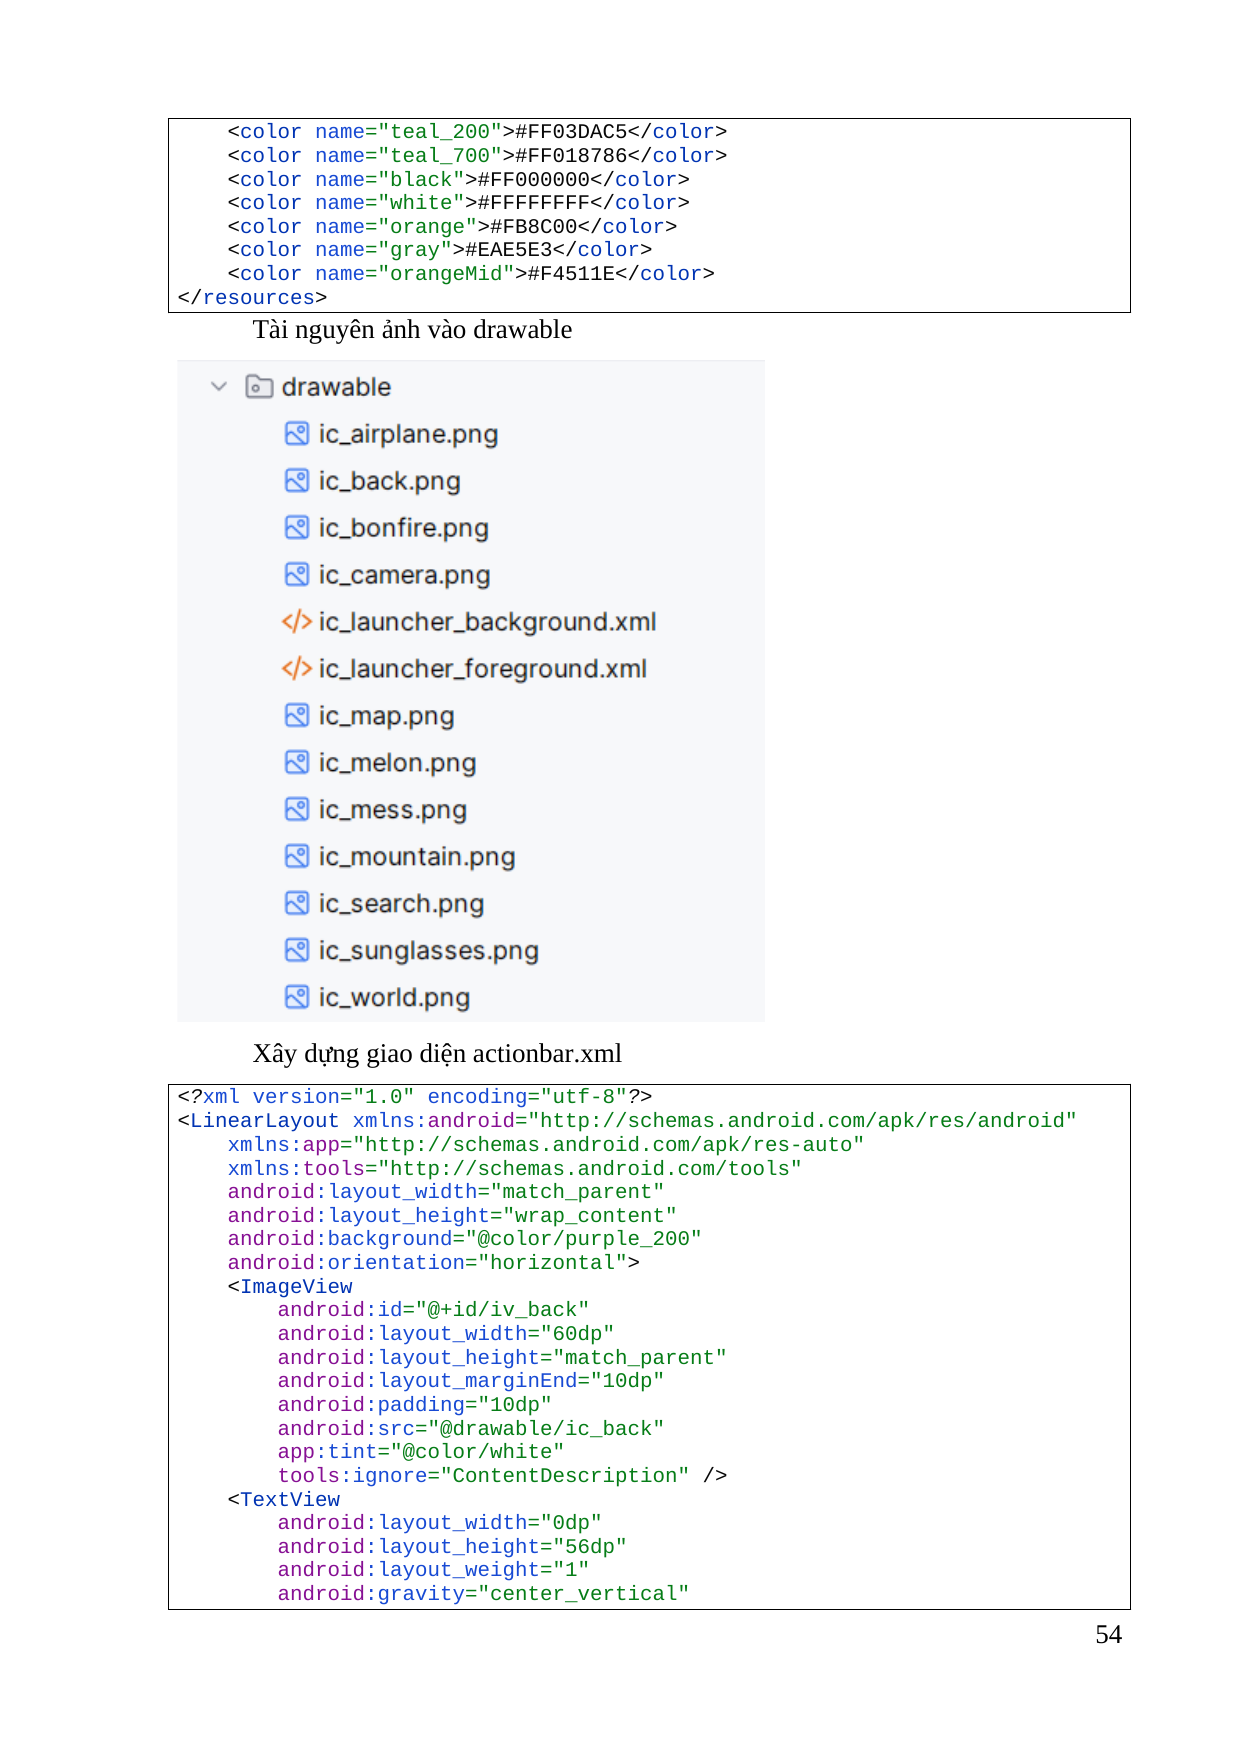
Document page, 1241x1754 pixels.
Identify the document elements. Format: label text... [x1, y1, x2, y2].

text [169, 1085, 1130, 1609]
picture [177, 360, 765, 1022]
text Xây dựng giao diện actionbar.xml [177, 1037, 1122, 1068]
text Tài nguyên ảnh vào drawable [177, 313, 1122, 345]
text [169, 119, 1130, 312]
